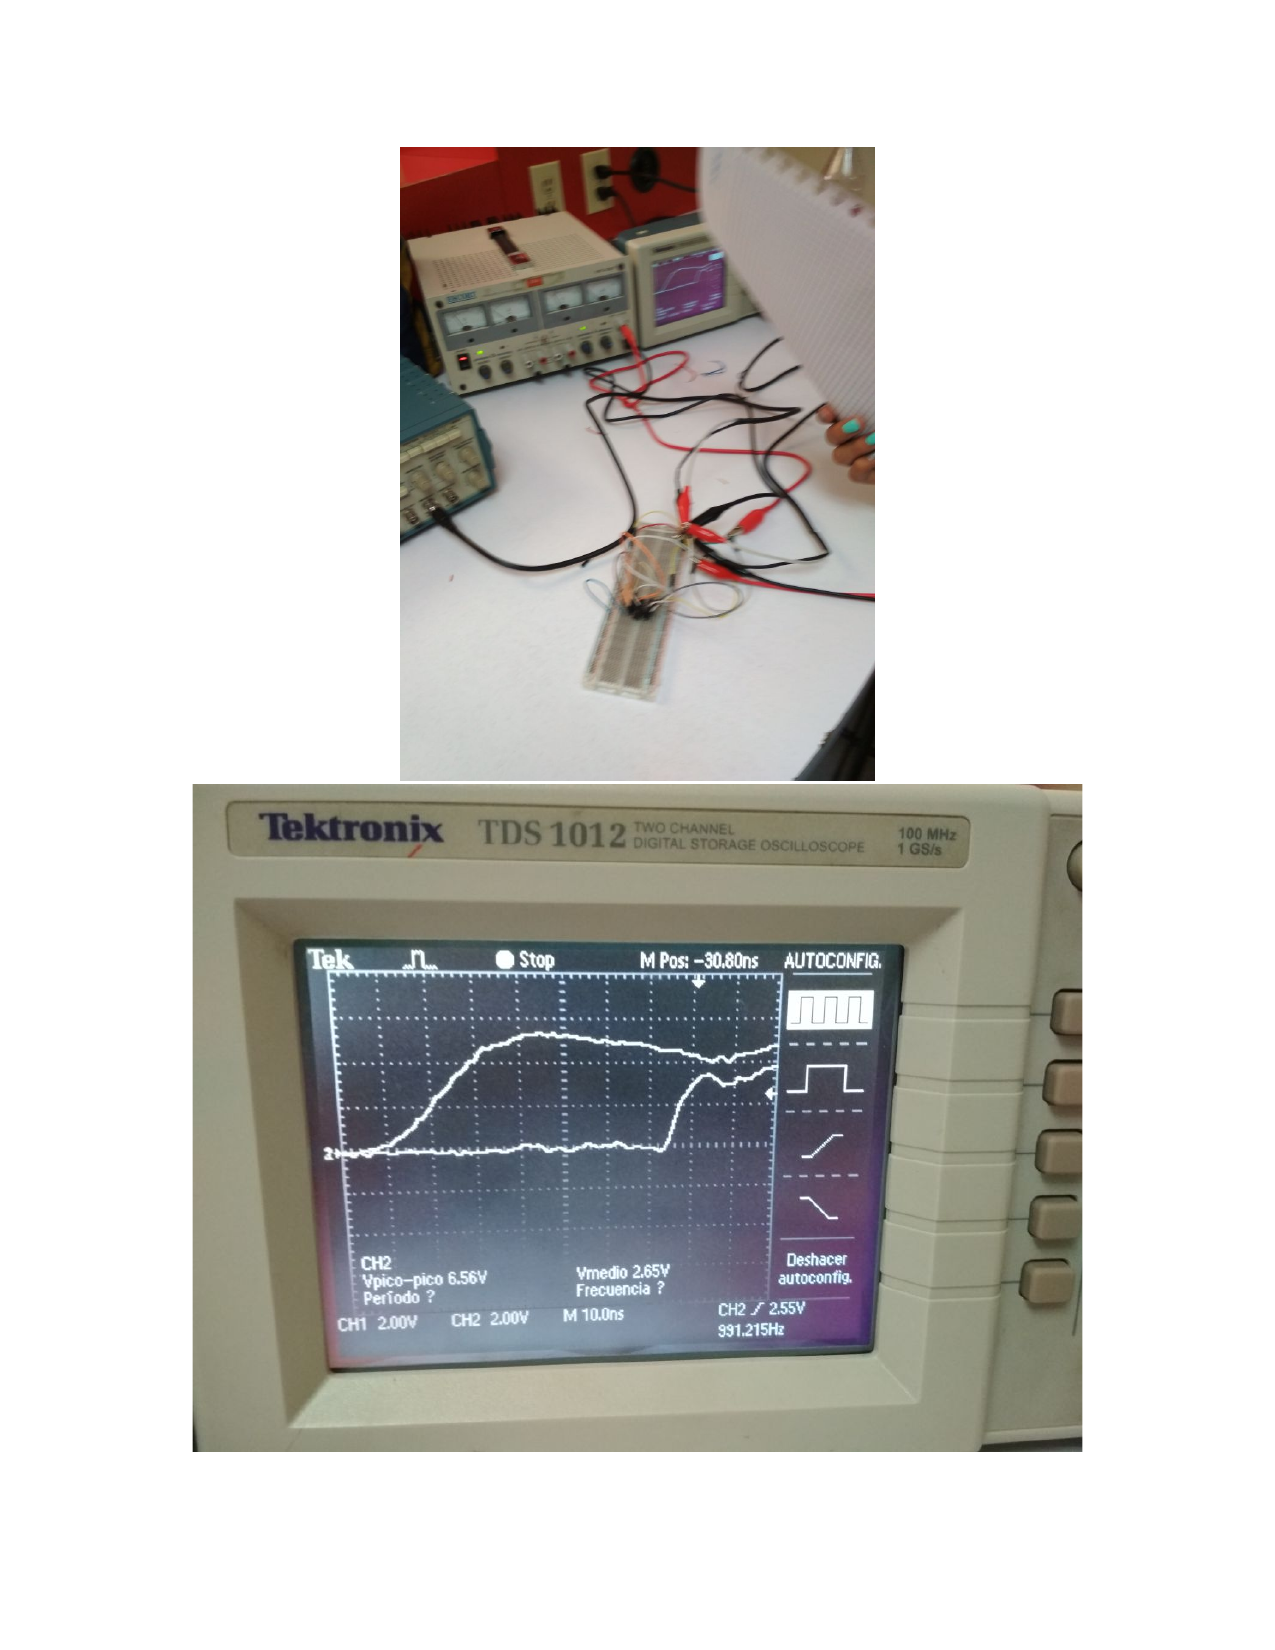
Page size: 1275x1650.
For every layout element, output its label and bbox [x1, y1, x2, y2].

picture [400, 147, 875, 781]
picture [192, 784, 1083, 1452]
